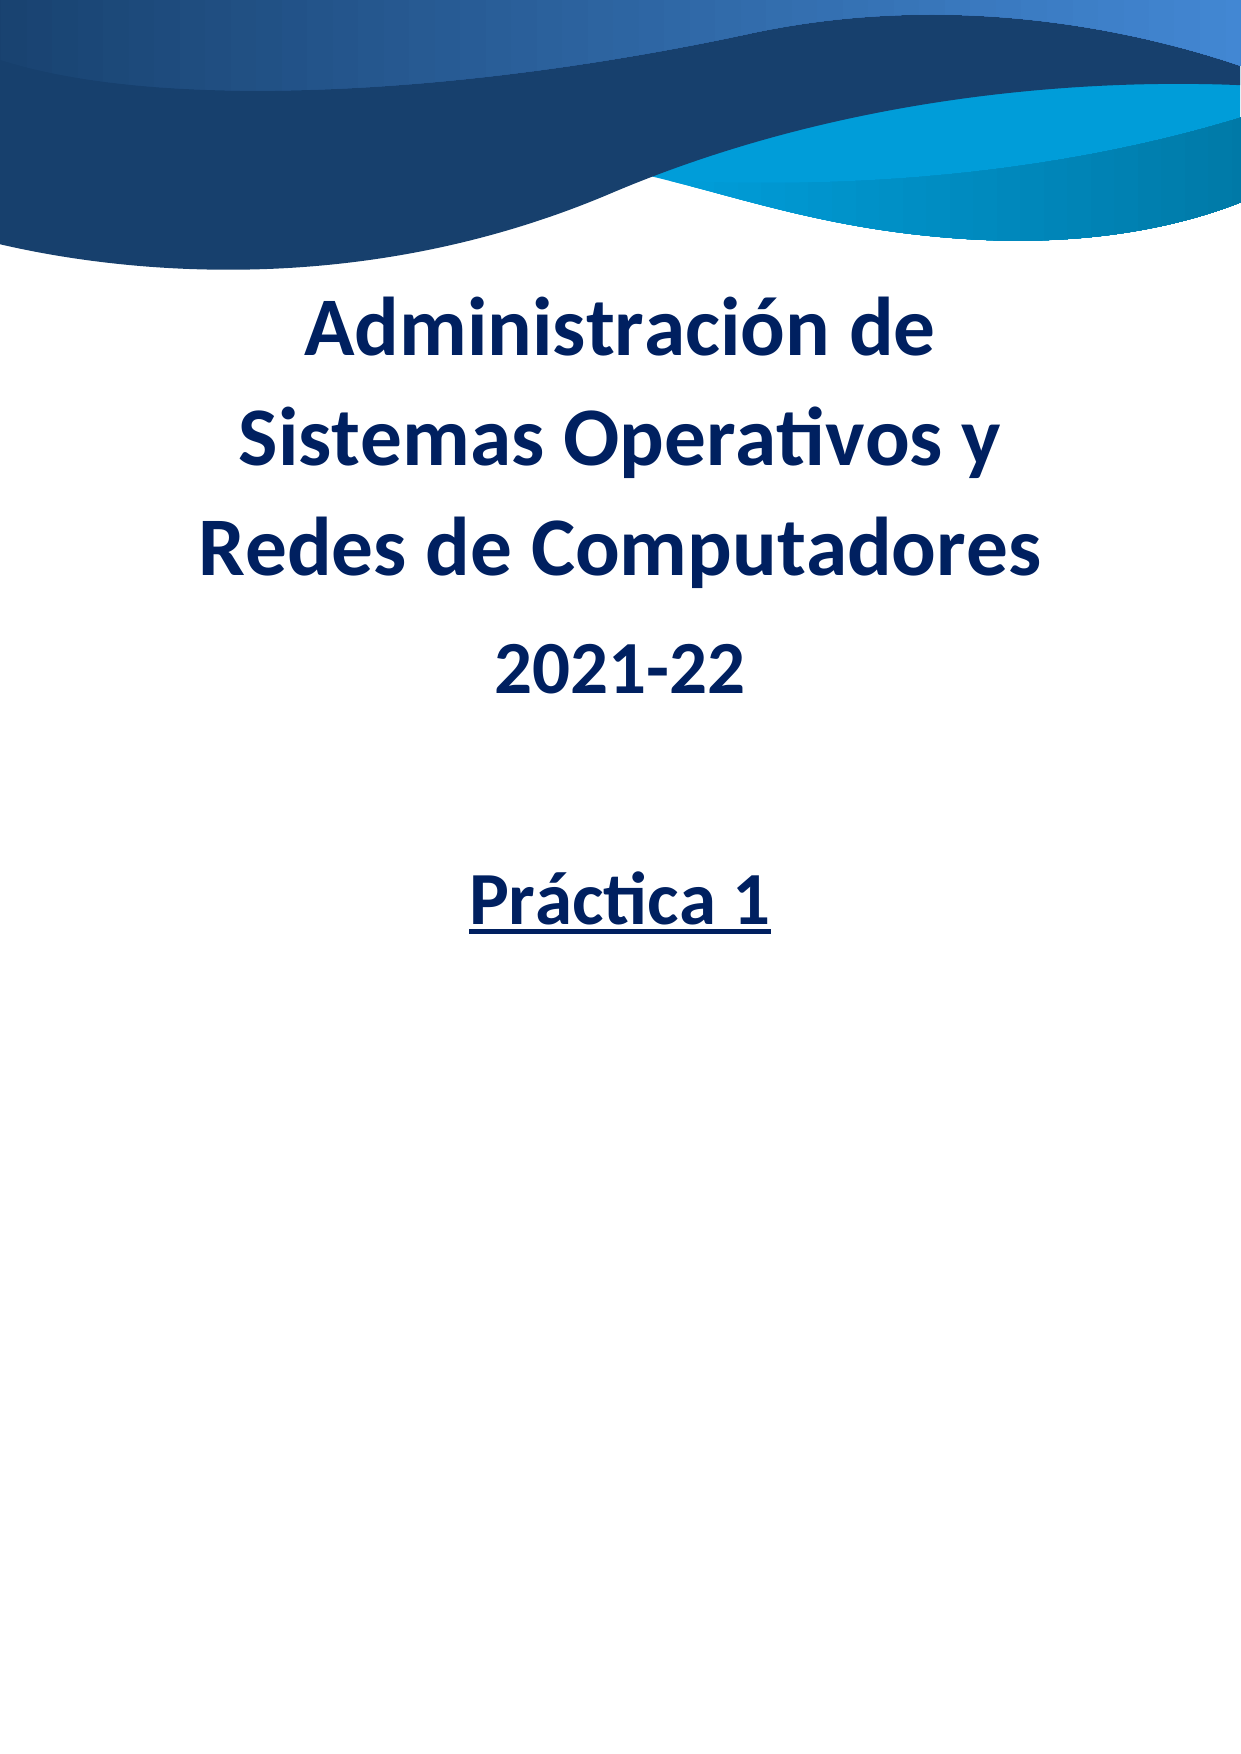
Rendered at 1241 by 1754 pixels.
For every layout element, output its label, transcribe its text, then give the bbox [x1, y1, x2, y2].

text Administración de Sistemas Operativos y Redes de Computadores [177, 274, 1063, 596]
text 2021-22 [177, 621, 1063, 712]
text Práctica 1 [177, 852, 1063, 943]
